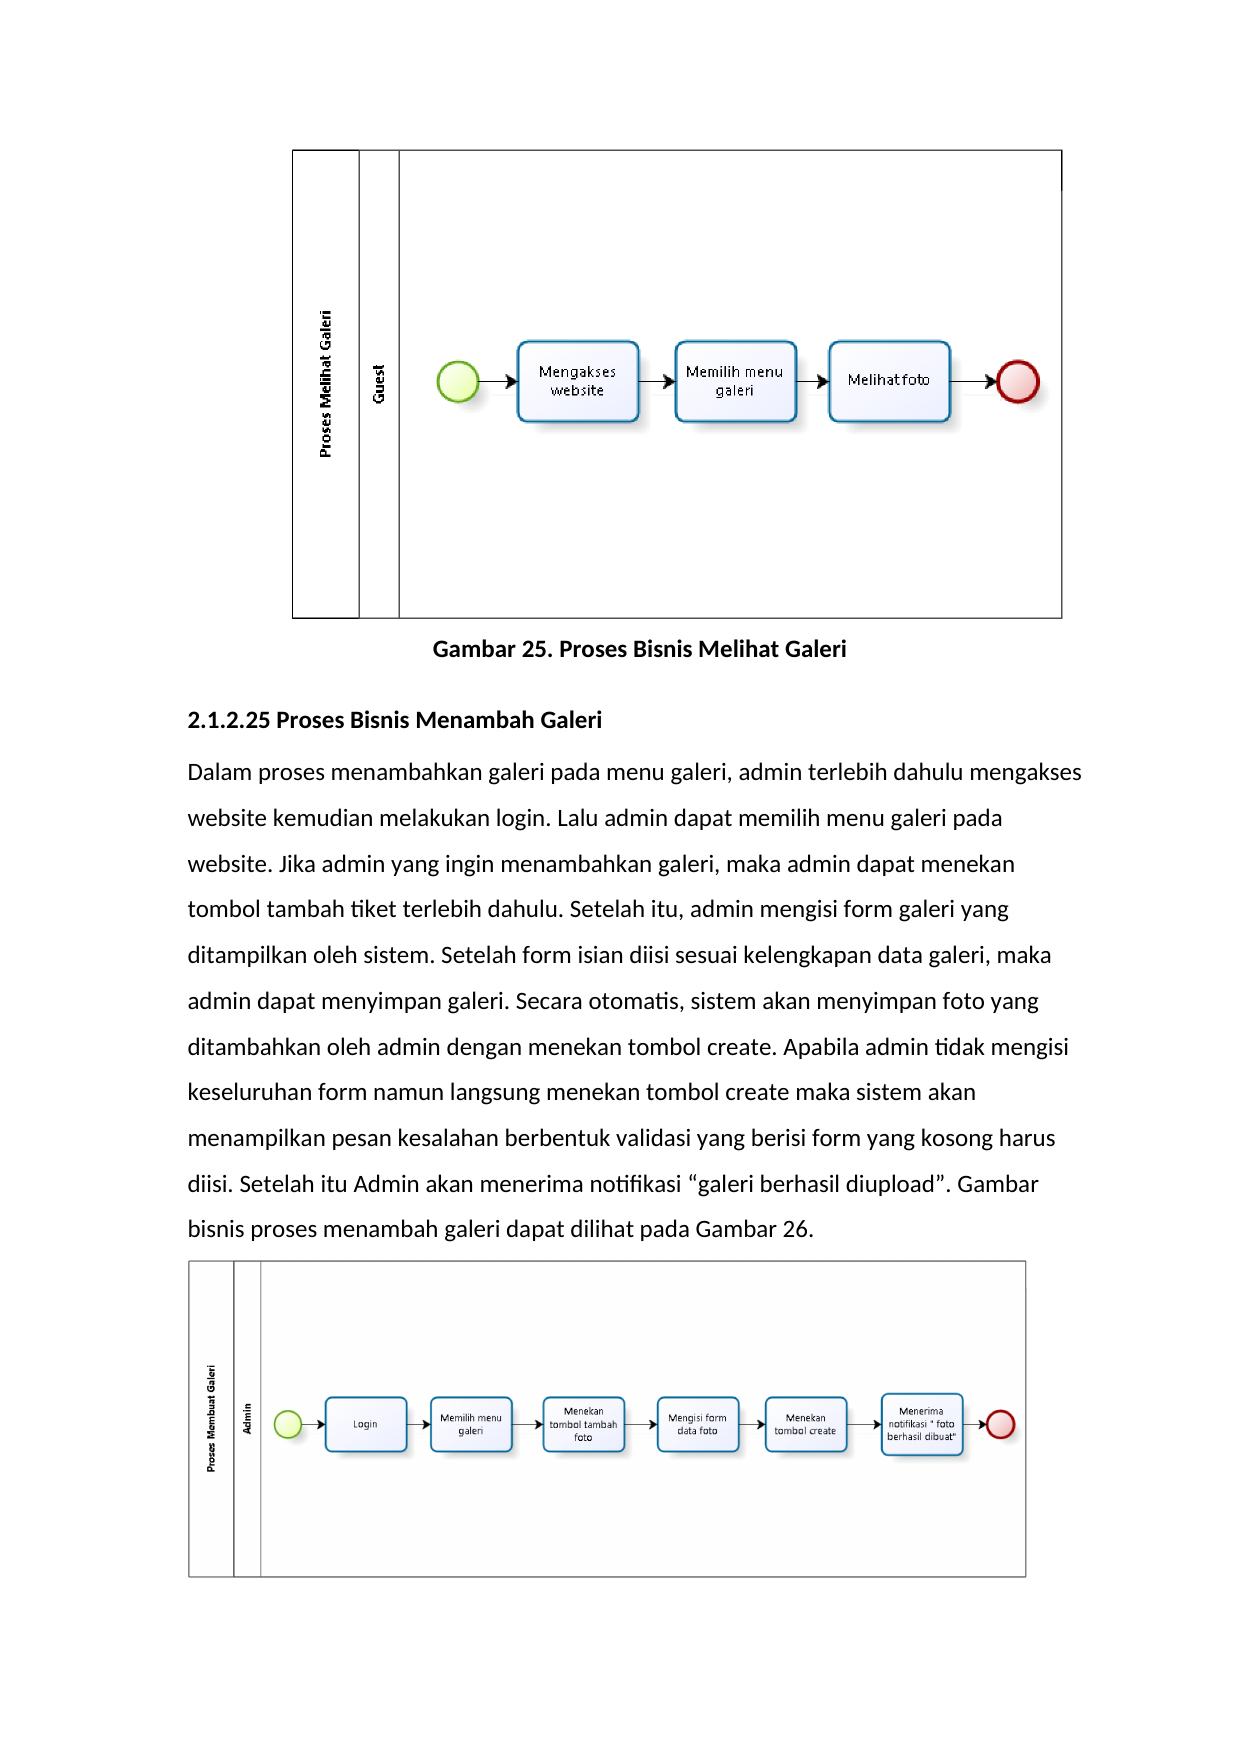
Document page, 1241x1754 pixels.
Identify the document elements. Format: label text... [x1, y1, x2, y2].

subtitle 2.1.2.25 Proses Bisnis Menambah Galeri [187, 704, 1092, 735]
text Dalam proses menambahkan galeri pada menu galeri, admin terlebih dahulu mengakses website kemudian melakukan login. Lalu admin dapat memilih menu galeri pada website. Jika admin yang ingin menambahkan galeri, maka admin dapat menekan tombol tambah tiket terlebih dahulu. Setelah itu, admin mengisi form galeri yang ditampilkan oleh sistem. Setelah form isian diisi sesuai kelengkapan data galeri, maka admin dapat menyimpan galeri. Secara otomatis, sistem akan menyimpan foto yang ditambahkan oleh admin dengan menekan tombol create. Apabila admin tidak mengisi keseluruhan form namun langsung menekan tombol create maka sistem akan menampilkan pesan kesalahan berbentuk validasi yang berisi form yang kosong harus diisi. Setelah itu Admin akan menerima notifikasi “galeri berhasil diupload”. Gambar bisnis proses menambah galeri dapat dilihat pada Gambar 26. [187, 756, 1092, 1244]
picture [290, 147, 1065, 620]
picture [187, 1259, 1028, 1579]
text Gambar 25. Proses Bisnis Melihat Galeri [187, 634, 1092, 664]
